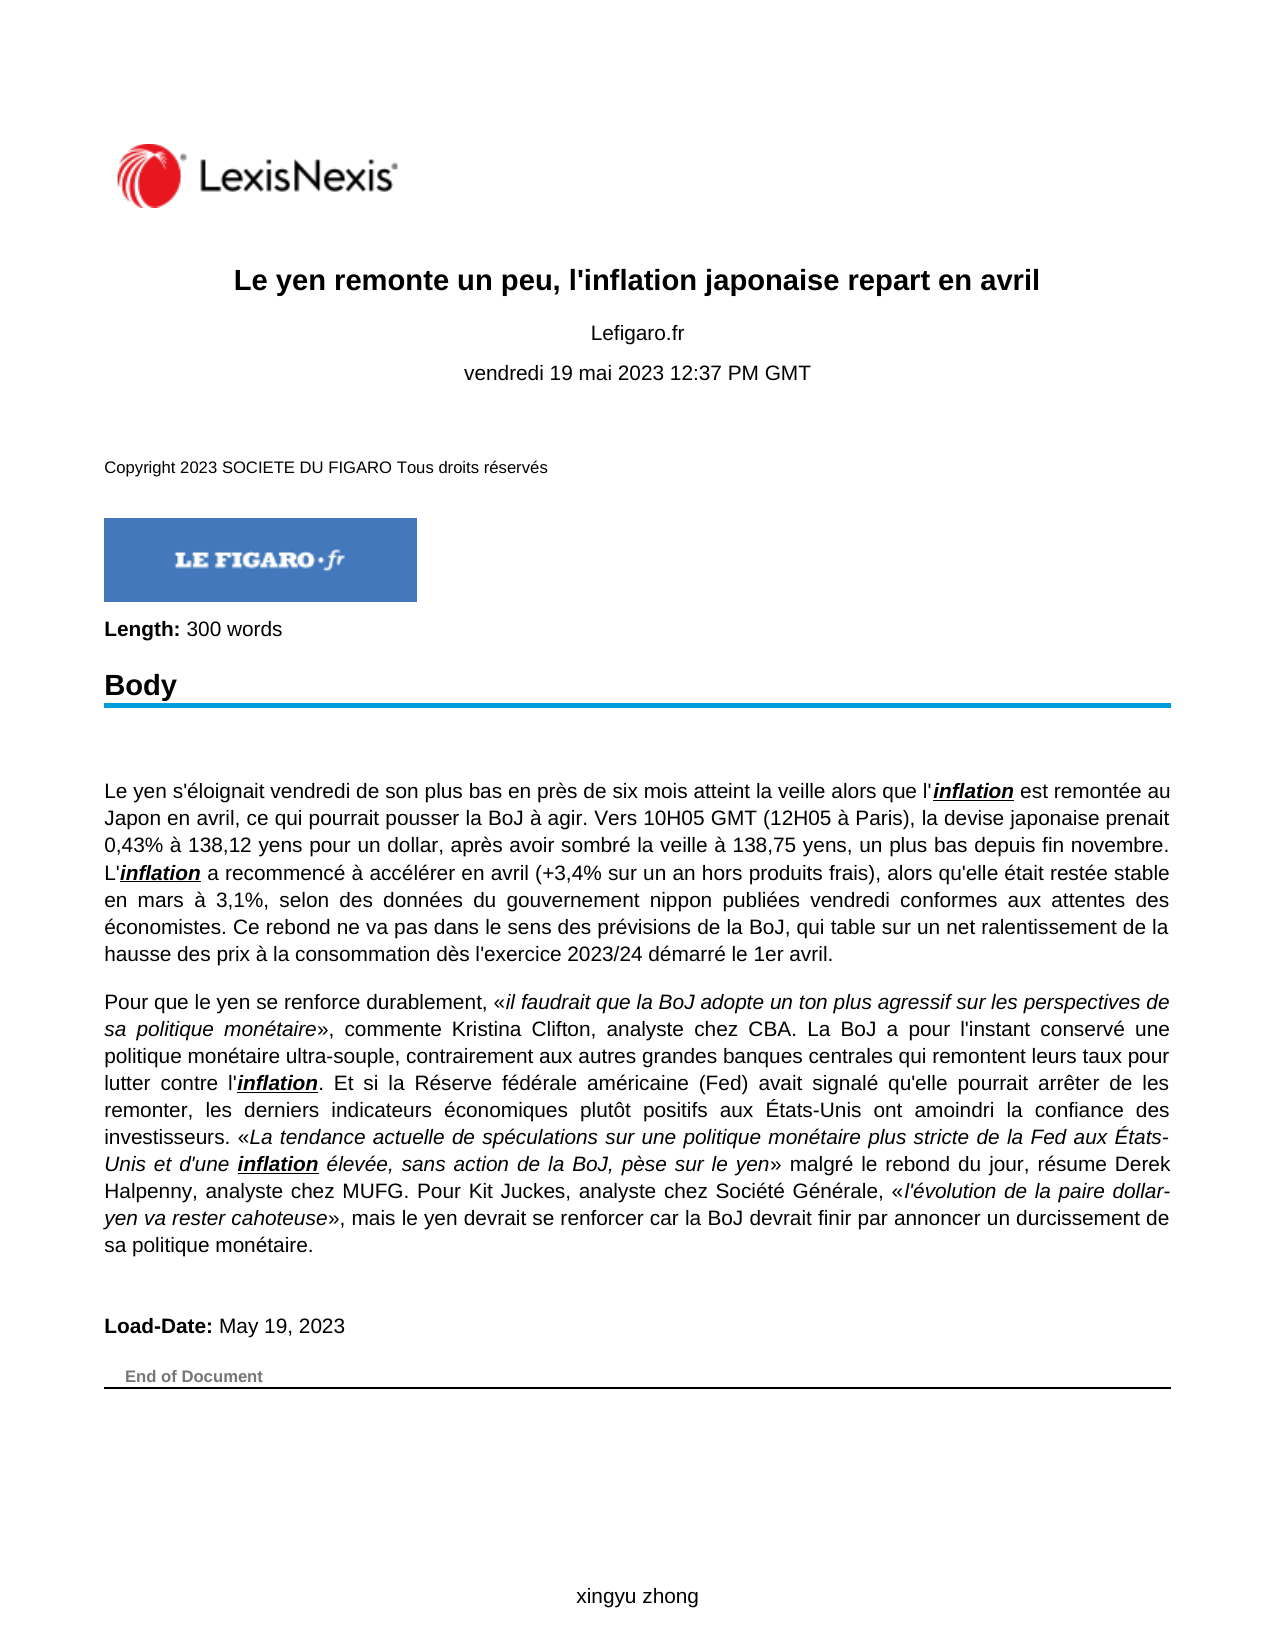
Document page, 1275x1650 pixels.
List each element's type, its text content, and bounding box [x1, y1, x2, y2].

text Body [104, 666, 1171, 701]
text Load-Date: May 19, 2023 [104, 1282, 1171, 1338]
text Lefigaro.fr [104, 318, 1171, 345]
picture [104, 144, 412, 208]
text vendredi 19 mai 2023 12:37 PM GMT [104, 357, 1171, 384]
text Le yen s'éloignait vendredi de son plus bas en près de six mois atteint la veille alors que l'inflation est remontée au Japon en avril, ce qui pourrait pousser la BoJ à agir. Vers 10H05 GMT (12H05 à Paris), la devise japonaise prenait 0,43% à 138,12 yens pour un dollar, après avoir sombré la veille à 138,75 yens, un plus bas depuis fin novembre. L'inflation a recommencé à accélérer en avril (+3,4% sur un an hors produits frais), alors qu'elle était restée stable en mars à 3,1%, selon des données du gouvernement nippon publiées vendredi conformes aux attentes des économistes. Ce rebond ne va pas dans le sens des prévisions de la BoJ, qui table sur un net ralentissement de la hausse des prix à la consommation dès l'exercice 2023/24 démarré le 1er avril. [104, 776, 1171, 966]
text Pour que le yen se renforce durablement, «il faudrait que la BoJ adopte un ton plus agressif sur les perspectives de sa politique monétaire», commente Kristina Clifton, analyste chez CBA. La BoJ a pour l'instant conservé une politique monétaire ultra-souple, contrairement aux autres grandes banques centrales qui remontent leurs taux pour lutter contre l'inflation. Et si la Réserve fédérale américaine (Fed) avait signalé qu'elle pourrait arrêter de les remonter, les derniers indicateurs économiques plutôt positifs aux États-Unis ont amoindri la confiance des investisseurs. «La tendance actuelle de spéculations sur une politique monétaire plus stricte de la Fed aux États-Unis et d'une inflation élevée, sans action de la BoJ, pèse sur le yen» malgré le rebond du jour, résume Derek Halpenny, analyste chez MUFG. Pour Kit Juckes, analyste chez Société Générale, «l'évolution de la paire dollar-yen va rester cahoteuse», mais le yen devrait se renforcer car la BoJ devrait finir par annoncer un durcissement de sa politique monétaire. [104, 986, 1171, 1257]
text Le yen remonte un peu, l'inflation japonaise repart en avril [104, 261, 1171, 297]
text Copyright 2023 SOCIETE DU FIGARO Tous droits réservés [104, 426, 1171, 477]
picture [104, 518, 417, 602]
text End of Document [125, 1367, 1171, 1386]
text Length: 300 words [104, 614, 1171, 641]
